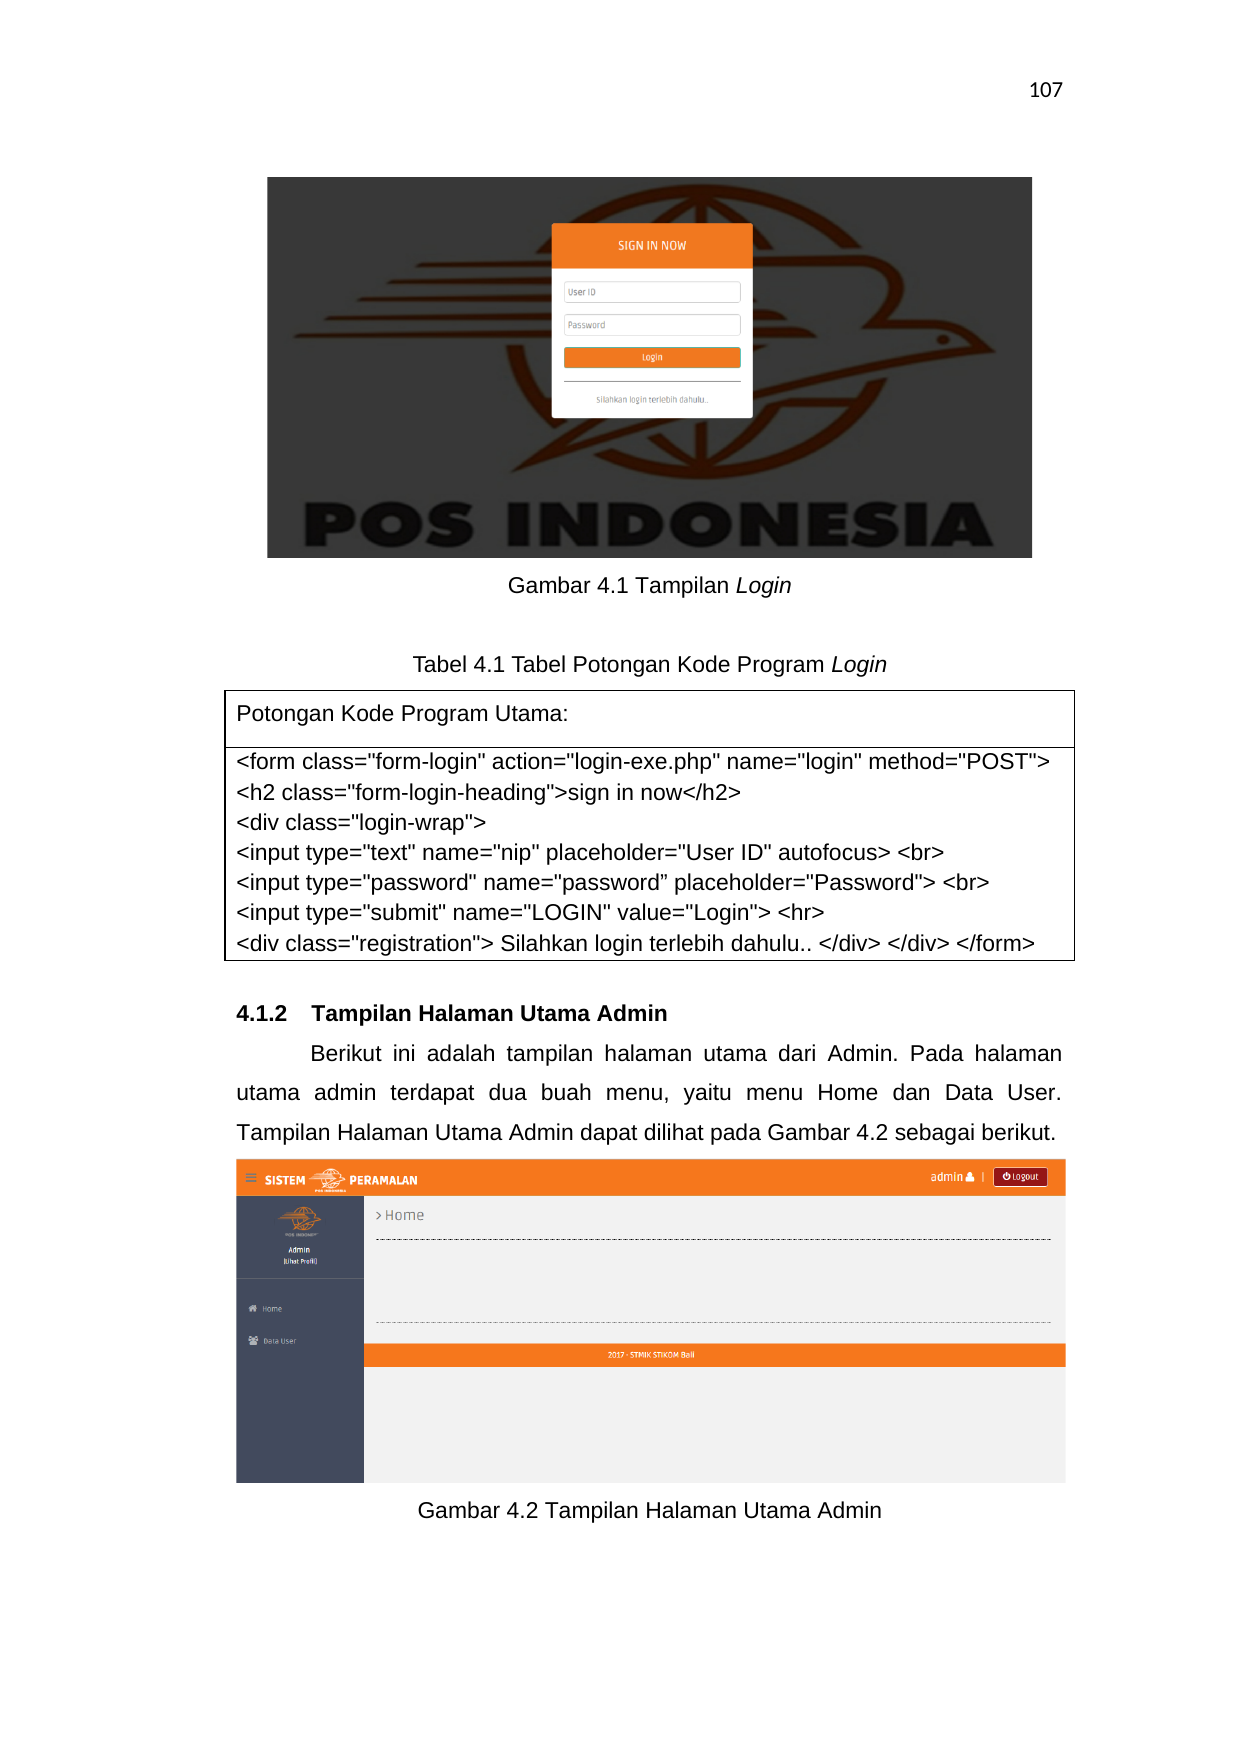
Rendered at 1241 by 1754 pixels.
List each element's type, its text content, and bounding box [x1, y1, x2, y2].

picture [236, 1158, 1066, 1483]
text Gambar 4.2 Tampilan Halaman Utama Admin [236, 1497, 1063, 1523]
text Tabel 4.1 Tabel Potongan Kode Program Login [236, 651, 1063, 677]
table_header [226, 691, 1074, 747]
list Berikut ini adalah tampilan halaman utama dari Admin. Pada halaman utama admin terdapat dua buah menu, yaitu menu Home dan Data User. Tampilan Halaman Utama Admin dapat dilihat pada Gambar 4.2 sebagai berikut. [236, 1040, 1063, 1145]
picture [267, 177, 1033, 558]
subtitle Tampilan Halaman Utama Admin [236, 1000, 1063, 1027]
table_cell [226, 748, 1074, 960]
text Gambar 4.1 Tampilan Login [236, 572, 1063, 598]
